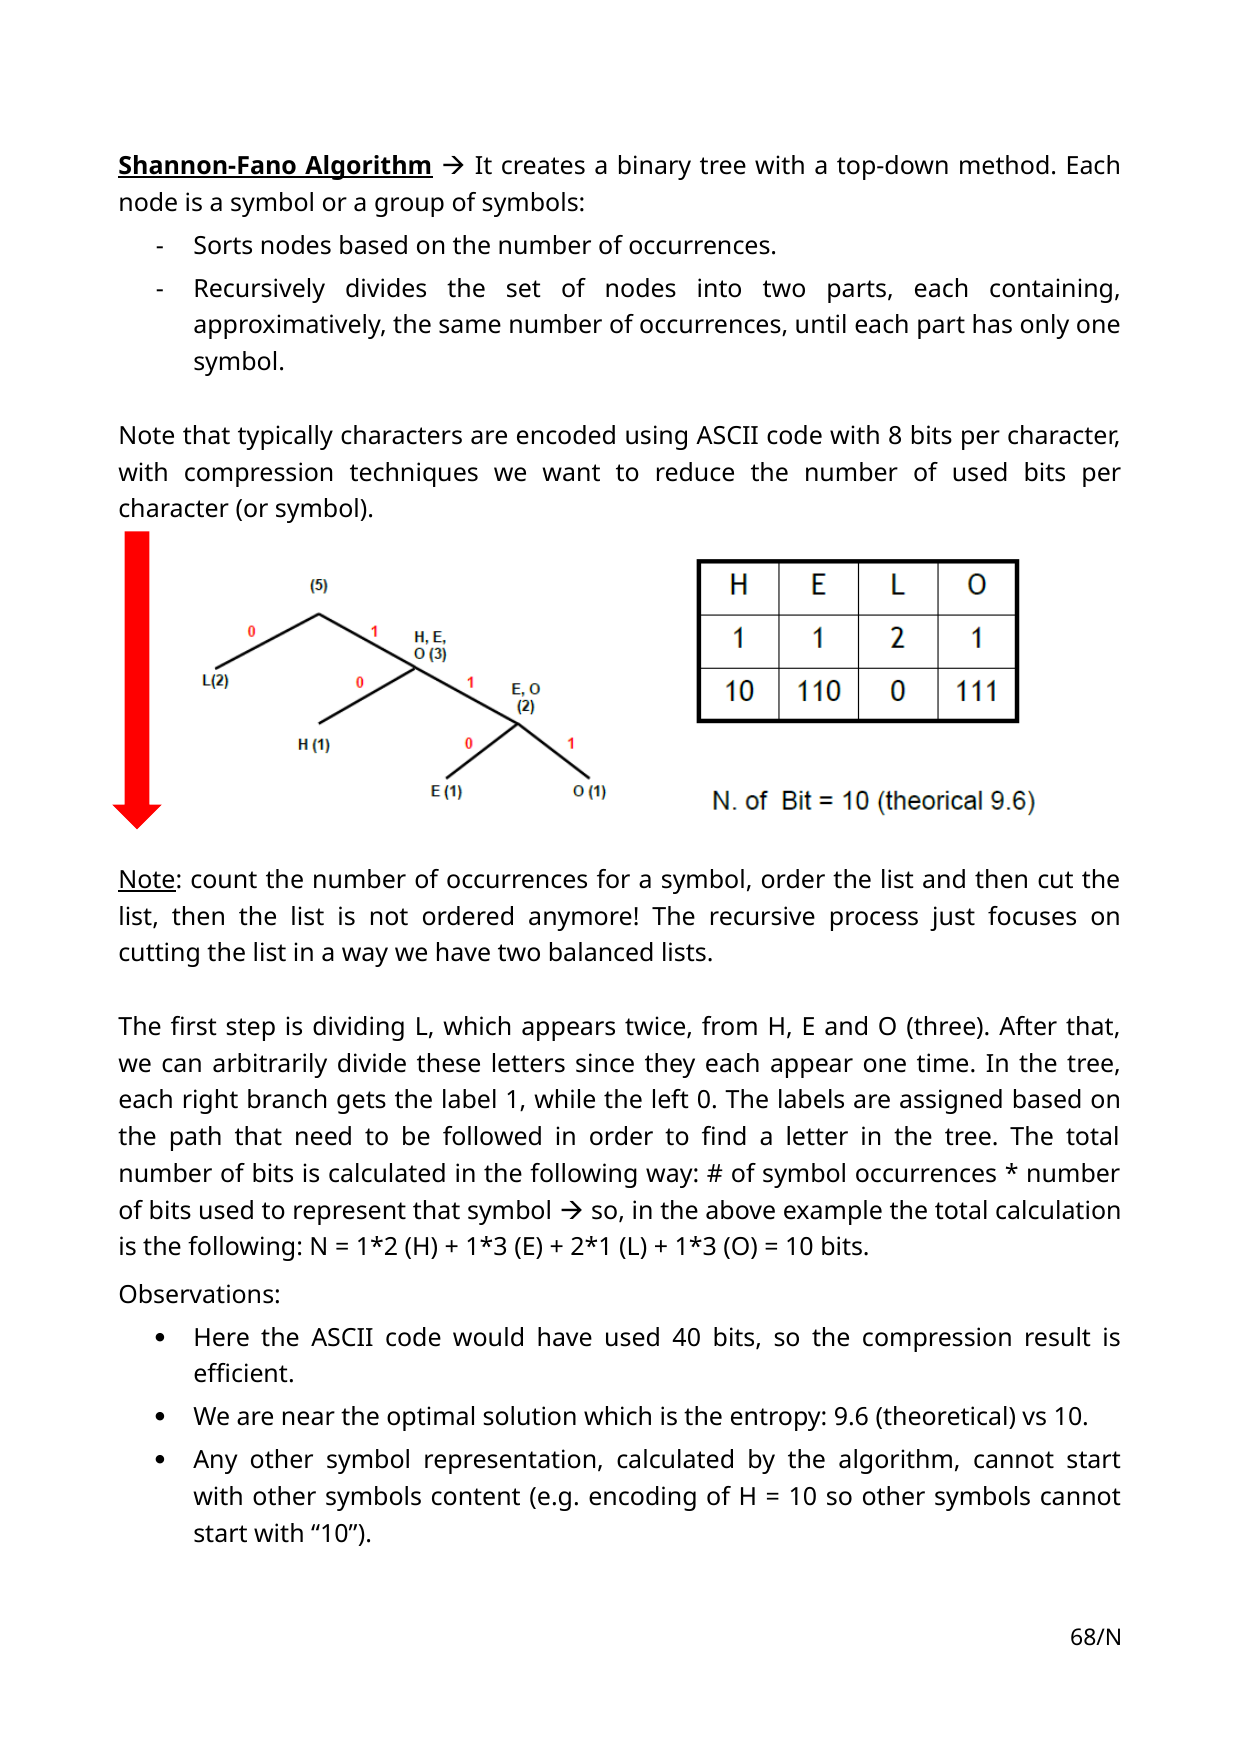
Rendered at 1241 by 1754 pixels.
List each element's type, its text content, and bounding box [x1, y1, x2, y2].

list Here the ASCII code would have used 40 bits, so the compression result is efficient. [156, 1319, 1122, 1390]
list Sorts nodes based on the number of occurrences. [156, 227, 1122, 261]
list We are near the optimal solution which is the entropy: 9.6 (theoretical) vs 10. [156, 1399, 1122, 1433]
list Recursively divides the set of nodes into two parts, each containing, approximatively, the same number of occurrences, until each part has only one symbol. [156, 270, 1122, 378]
text Note that typically characters are encoded using ASCII code with 8 bits per character, with compression techniques we want to reduce the number of used bits per character (or symbol). [118, 417, 1122, 525]
text Shannon-Fano Algorithm It creates a binary tree with a top-down method. Each node is a symbol or a group of symbols: [118, 148, 1122, 218]
text Observations: [118, 1276, 1122, 1310]
text The first step is dividing L, which appears twice, from H, E and O (three). After that, we can arbitrarily divide these letters since they each appear one time. In the tree, each right branch gets the label 1, while the left 0. The labels are assigned based on the path that need to be followed in order to find a letter in the tree. The total number of bits is calculated in the following way: # of symbol occurrences * number of bits used to represent that symbol so, in the above example the total calculation is the following: N = 1*2 (H) + 1*3 (E) + 2*1 (L) + 1*3 (O) = 10 bits. [118, 1008, 1122, 1263]
picture [193, 527, 1048, 823]
list Any other symbol representation, calculated by the algorithm, cannot start with other symbols content (e.g. encoding of H = 10 so other symbols cannot start with “10”). [156, 1442, 1122, 1550]
text Note: count the number of occurrences for a symbol, order the list and then cut the list, then the list is not ordered anymore! The recursive process just focuses on cutting the list in a way we have two balanced lists. [118, 861, 1122, 969]
